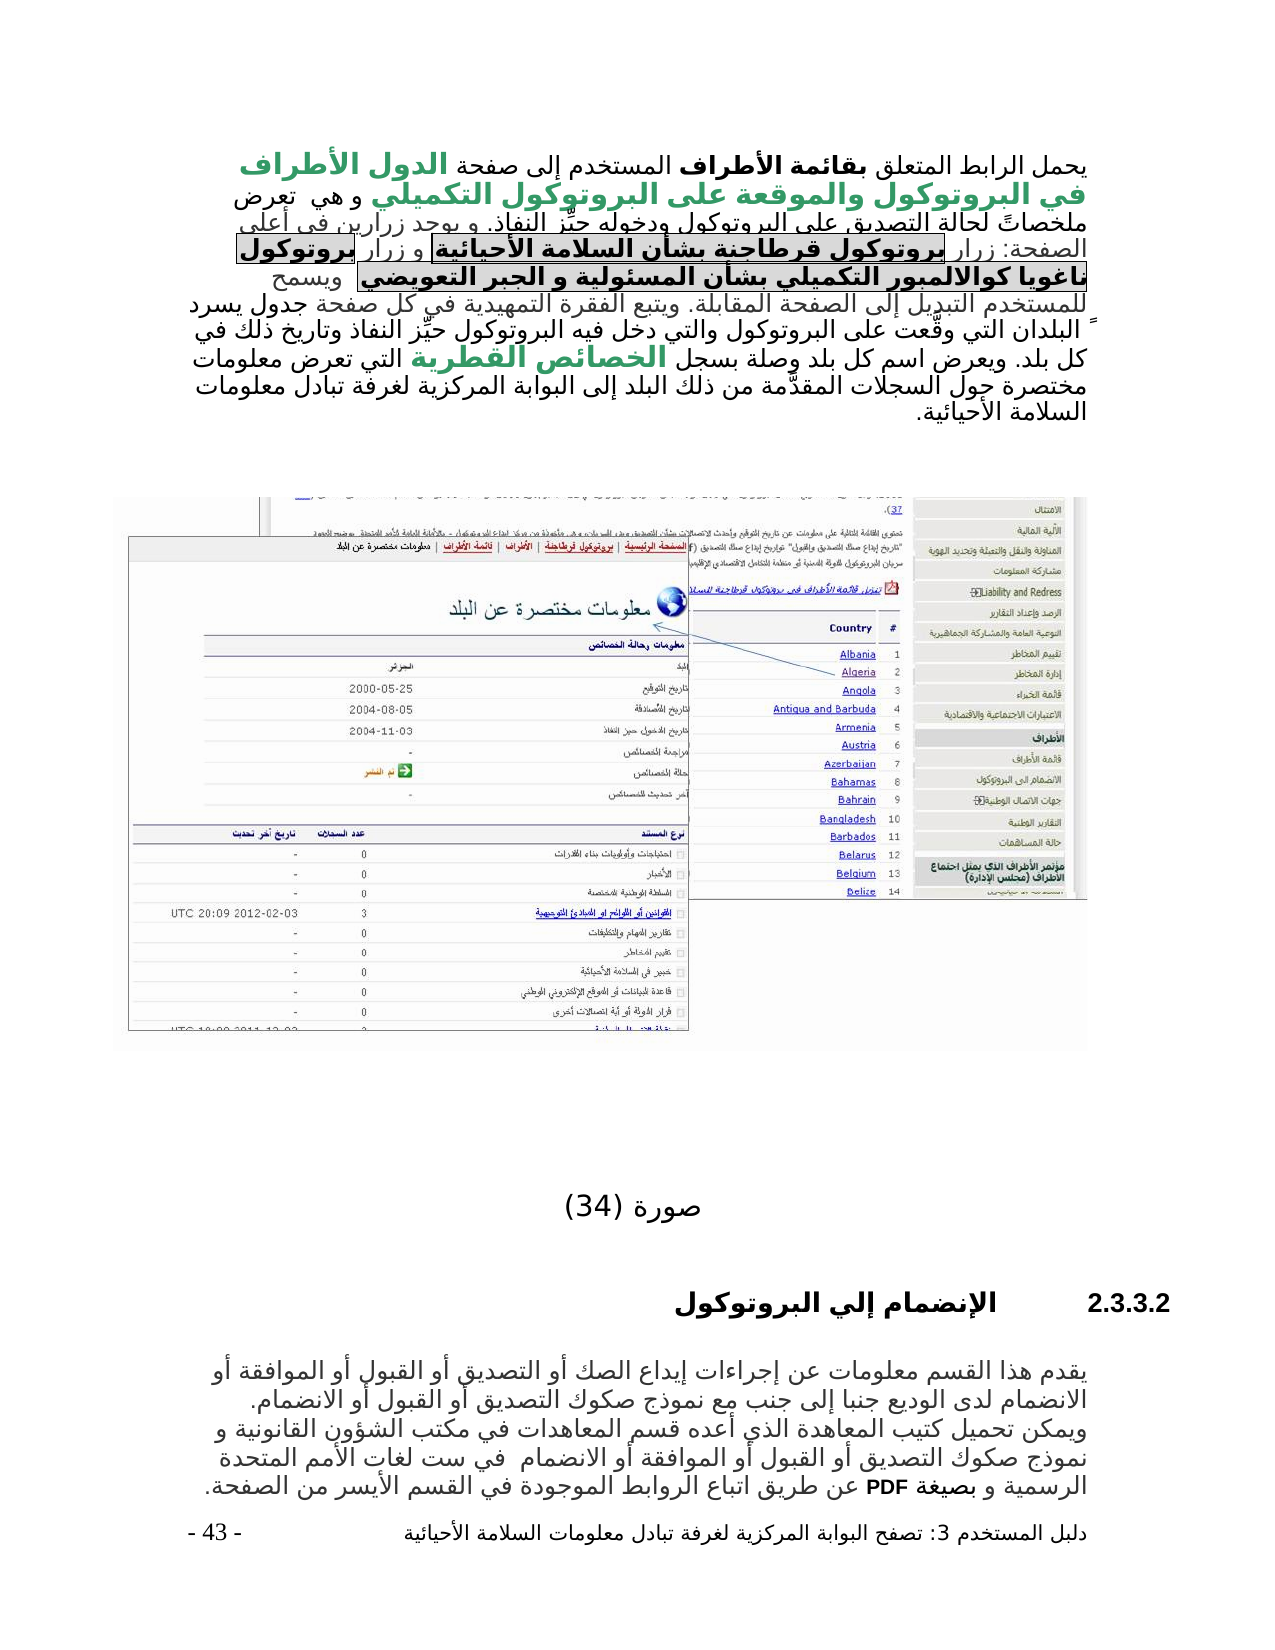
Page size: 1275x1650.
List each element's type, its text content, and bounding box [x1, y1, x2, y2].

text يقدم هذا القسم معلومات عن إجراءات إيداع الصك أو التصديق أو القبول أو الموافقة أو الانضمام لدى الوديع جنبا إلى جنب مع نموذج صكوك التصديق أو القبول أو الانضمام. ويمكن تحميل كتيب المعاهدة الذي أعده قسم المعاهدات في مكتب الشؤون القانونية و نموذج صكوك التصديق أو القبول أو الموافقة أو الانضمام في ست لغات الأمم المتحدة الرسمية و بصيغة PDF عن طريق اتباع الروابط الموجودة في القسم الأيسر من الصفحة. [187, 1356, 1087, 1500]
text يحمل الرابط المتعلق بقائمة الأطراف المستخدم إلى صفحة الدول الأطراف في البروتوكول والموقعة على البروتوكول التكميلي و هي تعرض ملخصاتً لحالة التصديق على البروتوكول ودخوله حيِّز النفاذ. و يوجد زرارين في أعلى الصفحة: زرار بروتوكول قرطاجنة بشأن السلامة الأحيائية و زرار بروتوكول ناغويا كوالالمبور التكميلي بشأن المسئولية و الجبر التعويضي ويسمح للمستخدم التبديل إلى الصفحة المقابلة. ويتبع الفقرة التمهيدية في كل صفحة جدول يسرد ً البلدان التي وقَّعت على البروتوكول والتي دخل فيه البروتوكول حيِّز النفاذ وتاريخ ذلك في كل بلد. ويعرض اسم كل بلد وصلة بسجل الخصائص القطرية التي تعرض معلومات مختصرة حول السجلات المقدَّمة من ذلك البلد إلى البوابة المركزية لغرفة تبادل معلومات السلامة الأحيائية. [187, 150, 1087, 426]
subtitle الإنضمام إلي البروتوكول [187, 1287, 1087, 1319]
picture [113, 497, 1088, 1051]
text صورة (34) [187, 1189, 1087, 1223]
